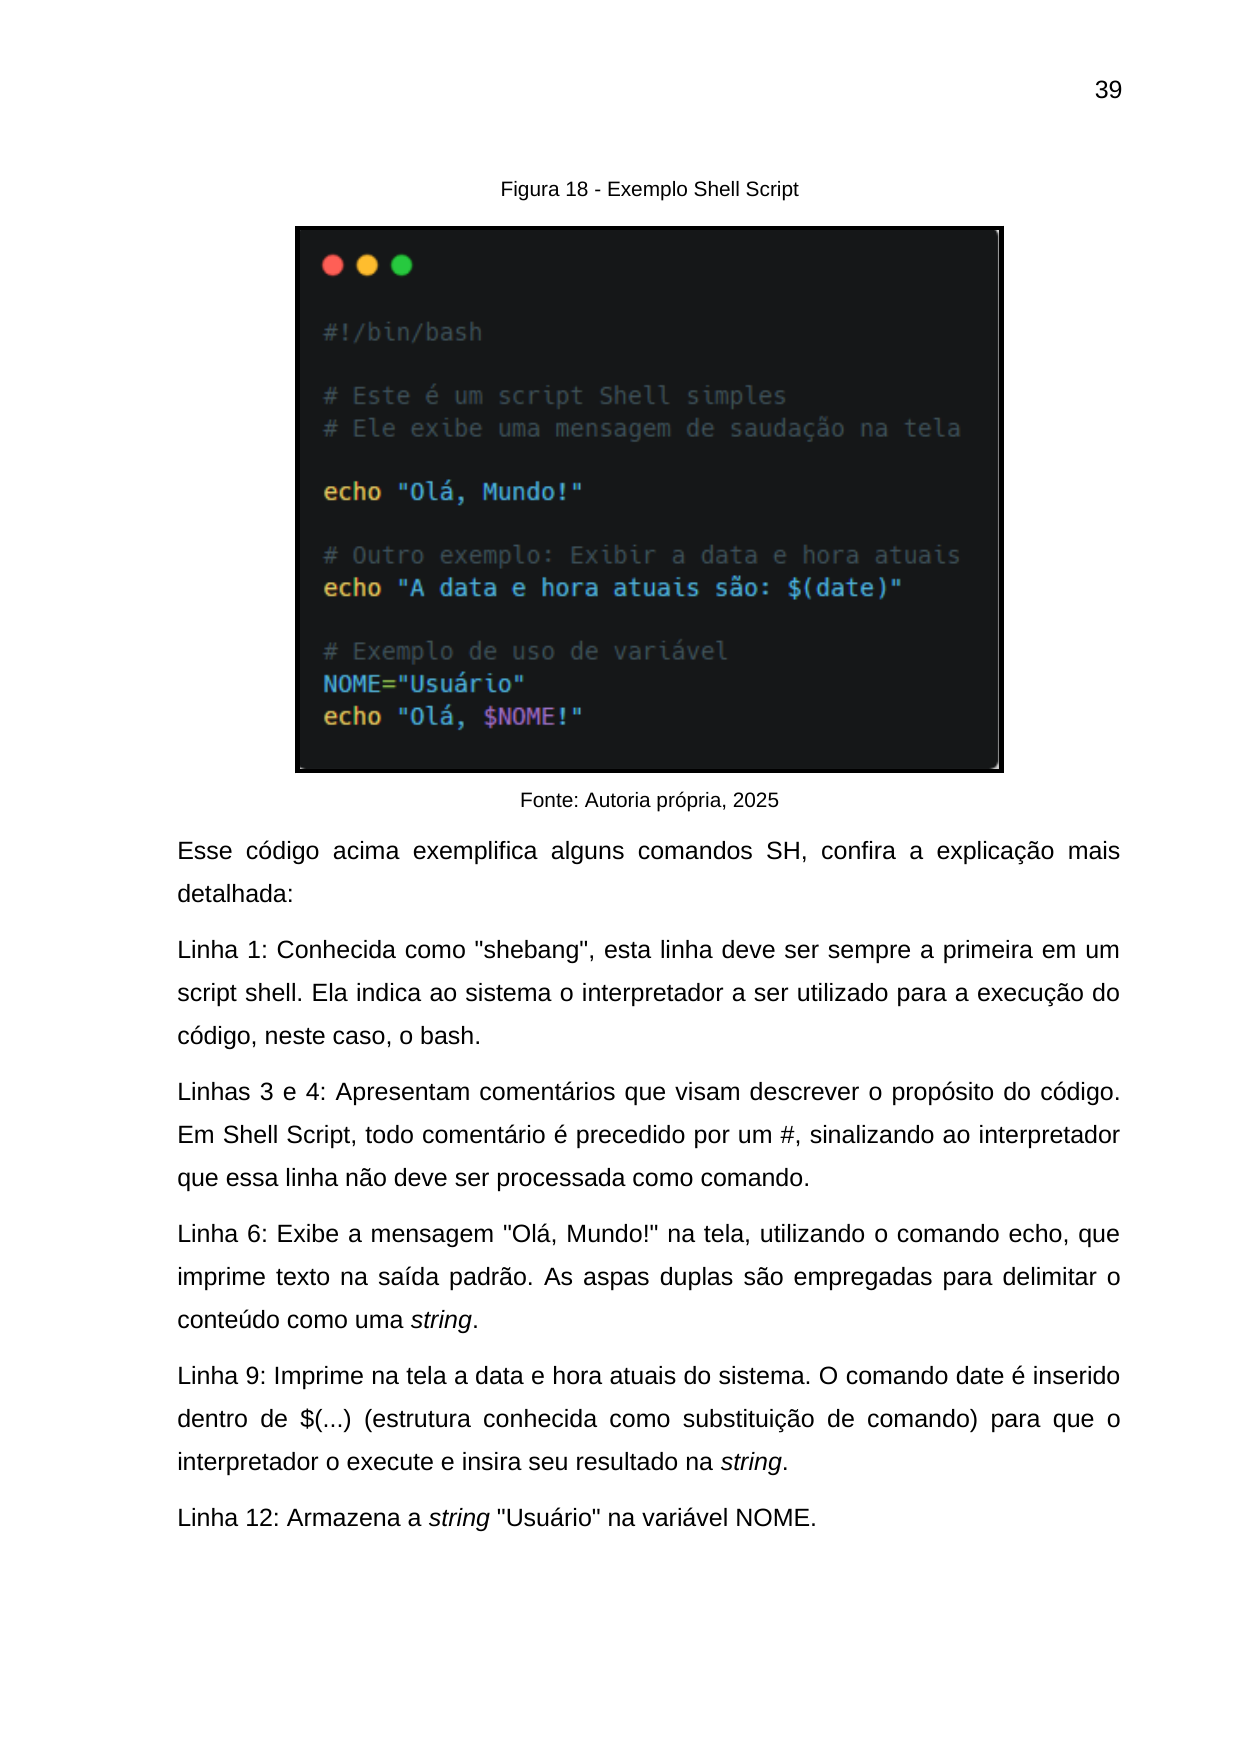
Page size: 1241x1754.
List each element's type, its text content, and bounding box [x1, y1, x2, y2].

text Linha 6: Exibe a mensagem "Olá, Mundo!" na tela, utilizando o comando echo, que imprime texto na saída padrão. As aspas duplas são empregadas para delimitar o conteúdo como uma string. [177, 1219, 1122, 1334]
picture [300, 230, 999, 769]
text Linhas 3 e 4: Apresentam comentários que visam descrever o propósito do código. Em Shell Script, todo comentário é precedido por um #, sinalizando ao interpretador que essa linha não deve ser processada como comando. [177, 1077, 1122, 1192]
text Linha 9: Imprime na tela a data e hora atuais do sistema. O comando date é inserido dentro de $(...) (estrutura conhecida como substituição de comando) para que o interpretador o execute e insira seu resultado na string. [177, 1361, 1122, 1476]
text Fonte: Autoria própria, 2025 [177, 788, 1122, 812]
text Linha 12: Armazena a string "Usuário" na variável NOME. [177, 1503, 1122, 1531]
text Esse código acima exemplifica alguns comandos SH, confira a explicação mais detalhada: [177, 836, 1122, 908]
text Linha 1: Conhecida como "shebang", esta linha deve ser sempre a primeira em um script shell. Ela indica ao sistema o interpretador a ser utilizado para a execução do código, neste caso, o bash. [177, 935, 1122, 1050]
